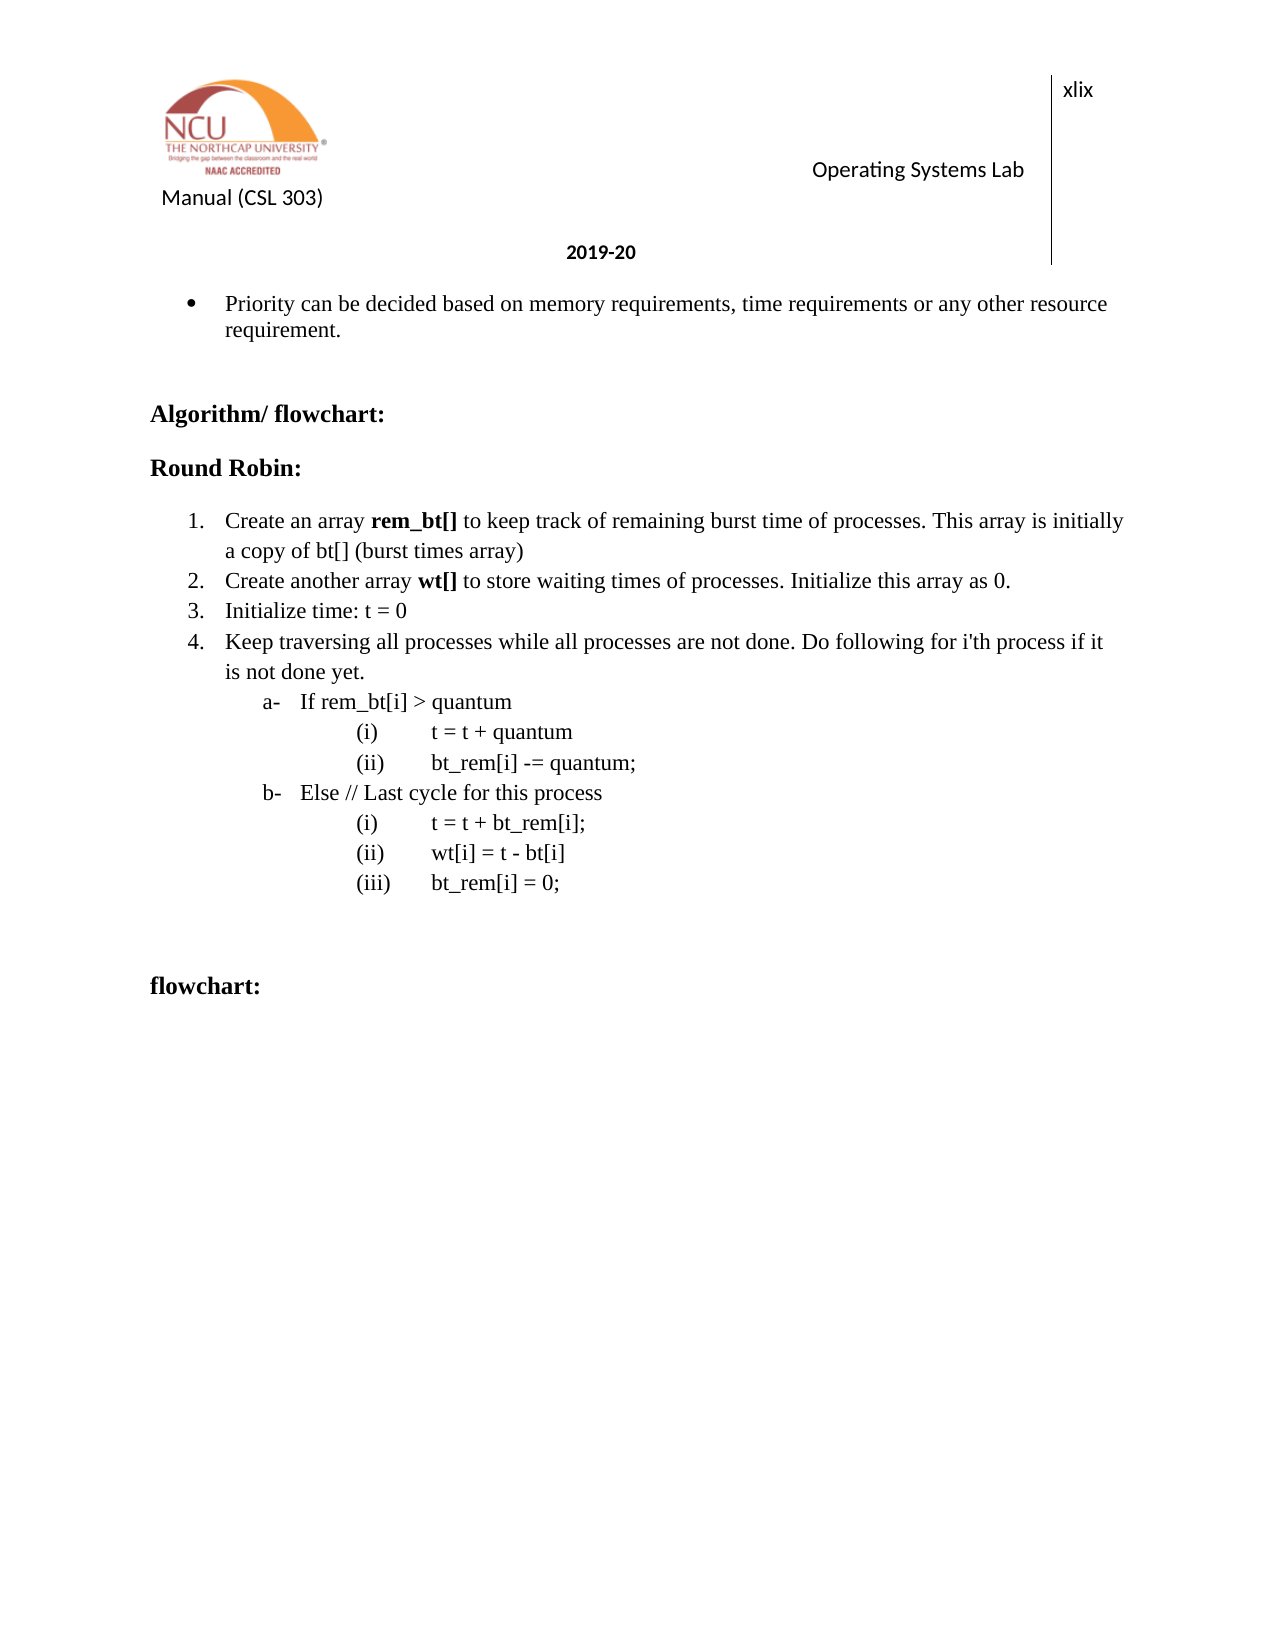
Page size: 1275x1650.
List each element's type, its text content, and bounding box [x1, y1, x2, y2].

picture [161, 75, 328, 178]
text flowchart: [150, 971, 1125, 1000]
list Initialize time: t = 0 [187, 597, 1125, 624]
list If rem_bt[i] > quantum [262, 688, 1125, 714]
list Else // Last cycle for this process [262, 779, 1125, 805]
list Create an array rem_bt[] to keep track of remaining burst time of processes. This array is initially a copy of bt[] (burst times array) [187, 507, 1125, 563]
list bt_rem[i] -= quantum; [356, 748, 1125, 775]
list bt_rem[i] = 0; [356, 869, 1125, 896]
text Round Robin: [150, 453, 1125, 482]
list t = t + bt_rem[i]; [356, 809, 1125, 835]
list wt[i] = t - bt[i] [356, 839, 1125, 866]
list Keep traversing all processes while all processes are not done. Do following for i'th process if it is not done yet. [187, 628, 1125, 684]
text Algorithm/ flowchart: [150, 399, 1125, 428]
list Priority can be decided based on memory requirements, time requirements or any other resource requirement. [187, 290, 1120, 343]
list Create another array wt[] to store waiting times of processes. Initialize this array as 0. [187, 567, 1125, 594]
list t = t + quantum [356, 718, 1125, 745]
